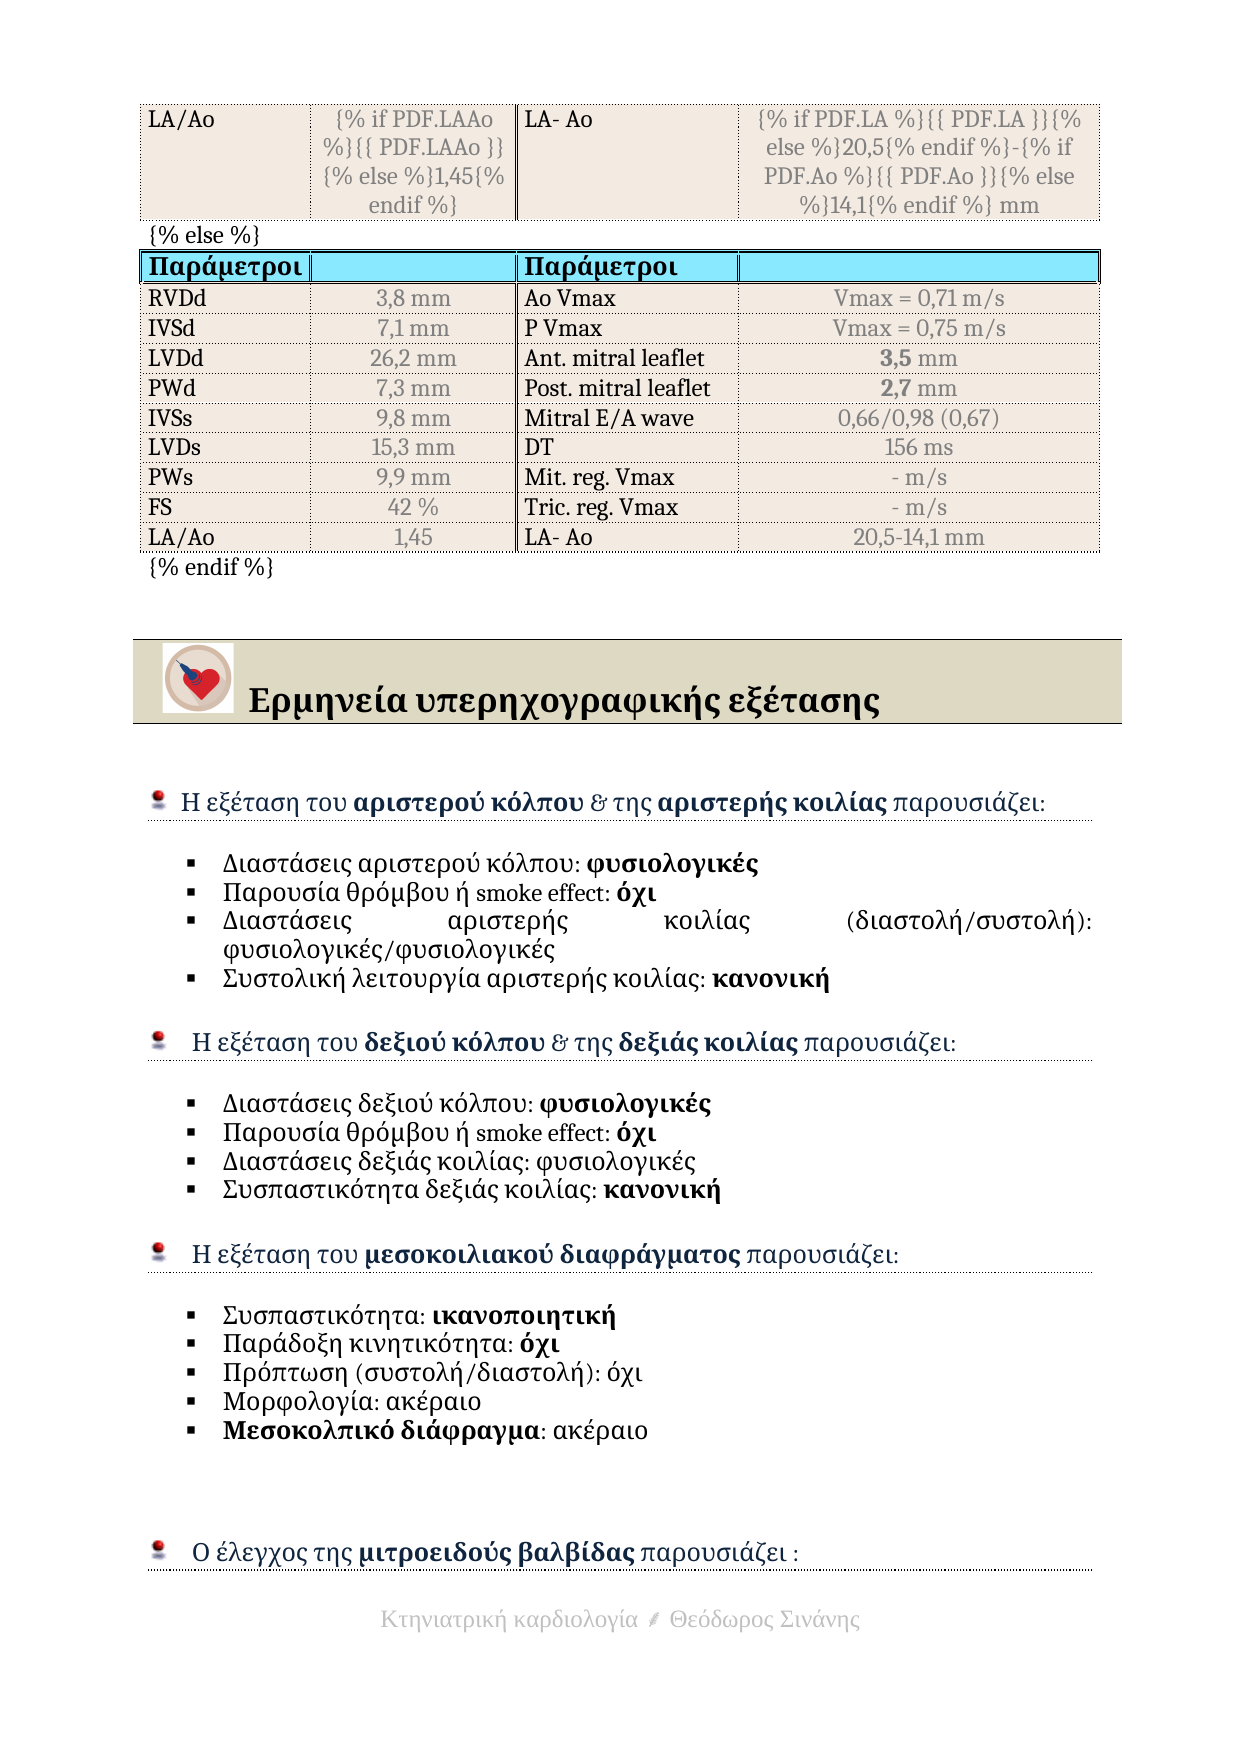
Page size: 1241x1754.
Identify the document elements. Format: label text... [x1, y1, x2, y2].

table_cell LA- Ao [518, 522, 738, 551]
picture [147, 781, 170, 812]
list Μορφολογία: ακέραιο [185, 1388, 1092, 1417]
table_header [738, 252, 1098, 281]
table_header Παράμετροι [142, 253, 310, 281]
list Διαστάσεις αριστερού κόλπου: φυσιολογικές [185, 850, 1092, 878]
picture [162, 643, 234, 713]
table_cell Vmax = 0,71 m/s [738, 281, 1100, 313]
table_cell DT [518, 432, 738, 462]
table_cell 15,3 mm [310, 432, 515, 462]
list Παρουσία θρόμβου ή smoke effect: όχι [185, 878, 1092, 907]
text {% endif %} [148, 552, 1092, 581]
text Ο έλεγχος της μιτροειδούς βαλβίδας παρουσιάζει : [148, 1532, 1092, 1571]
table_cell P Vmax [518, 313, 738, 343]
table_cell Ant. mitral leaflet [518, 343, 738, 373]
table_cell LA/Ao [140, 104, 310, 219]
table_cell LVDd [140, 343, 310, 373]
text Η εξέταση του μεσοκοιλιακού διαφράγματος παρουσιάζει: [148, 1234, 1092, 1273]
table_cell IVSs [140, 403, 310, 432]
table_cell 9,8 mm [310, 403, 515, 432]
picture [147, 1531, 170, 1562]
table_cell 7,3 mm [310, 373, 515, 402]
table_cell FS [140, 492, 310, 522]
list Συσπαστικότητα δεξιάς κοιλίας: κανονική [185, 1176, 1092, 1205]
picture [147, 1233, 170, 1264]
table_cell - m/s [738, 492, 1100, 522]
table_cell LVDs [140, 432, 310, 462]
table_cell - m/s [738, 462, 1100, 492]
table_cell Mit. reg. Vmax [518, 462, 738, 492]
table_cell Tric. reg. Vmax [518, 492, 738, 522]
table_cell 156 ms [738, 432, 1100, 462]
list Παρουσία θρόμβου ή smoke effect: όχι [185, 1119, 1092, 1147]
list Συστολική λειτουργία αριστερής κοιλίας: κανονική [185, 965, 1092, 993]
table_header [310, 250, 517, 281]
list Συσπαστικότητα: ικανοποιητική [185, 1302, 1092, 1330]
list Διαστάσεις δεξιάς κοιλίας: φυσιολογικές [185, 1147, 1092, 1176]
table_cell 26,2 mm [310, 343, 515, 373]
table_cell PWs [140, 462, 310, 492]
list Μεσοκολπικό διάφραγμα: ακέραιο [185, 1417, 1092, 1445]
table_cell 7,1 mm [310, 313, 515, 343]
table_cell {% if PDF.LA %}{{ PDF.LA }}{% else %}20,5{% endif %}-{% if PDF.Ao %}{{ PDF.Ao }}{% else %}14,1{% endif %} mm [738, 104, 1100, 219]
table_cell Vmax = 0,75 m/s [738, 313, 1100, 343]
table_cell Post. mitral leaflet [518, 373, 738, 402]
table_cell 9,9 mm [310, 462, 515, 492]
table_cell 42 % [310, 492, 515, 522]
picture [147, 1022, 170, 1052]
subtitle Ερμηνεία υπερηχογραφικής εξέτασης [133, 640, 1122, 723]
text Η εξέταση του αριστερού κόλπου & της αριστερής κοιλίας παρουσιάζει: [148, 782, 1092, 821]
text Η εξέταση του δεξιού κόλπου & της δεξιάς κοιλίας παρουσιάζει: [148, 1022, 1092, 1061]
table_cell 0,66/0,98 (0,67) [738, 403, 1100, 432]
table_cell 1,45 [310, 522, 515, 551]
table_cell LA/Ao [140, 522, 310, 551]
table_cell {% if PDF.LAAo %}{{ PDF.LAAo }}{% else %}1,45{% endif %} [310, 104, 515, 219]
table_cell PWd [140, 373, 310, 402]
table_cell 2,7 mm [738, 373, 1100, 402]
text {% else %} [148, 221, 1092, 249]
table_cell 3,8 mm [310, 284, 515, 313]
table_cell IVSd [140, 313, 310, 343]
list Διαστάσεις αριστερής κοιλίας (διαστολή/συστολή): φυσιολογικές/φυσιολογικές [185, 907, 1092, 965]
table_header Παράμετροι [517, 253, 738, 281]
table_cell Mitral E/A wave [518, 403, 738, 432]
list Διαστάσεις δεξιού κόλπου: φυσιολογικές [185, 1090, 1092, 1119]
table_cell LA- Ao [518, 104, 738, 219]
table_cell RVDd [140, 281, 310, 313]
table_cell 3,5 mm [738, 343, 1100, 373]
list Πρόπτωση (συστολή/διαστολή): όχι [185, 1359, 1092, 1388]
table_cell Ao Vmax [518, 284, 738, 313]
list Παράδοξη κινητικότητα: όχι [185, 1330, 1092, 1359]
table_cell 20,5-14,1 mm [738, 522, 1100, 551]
